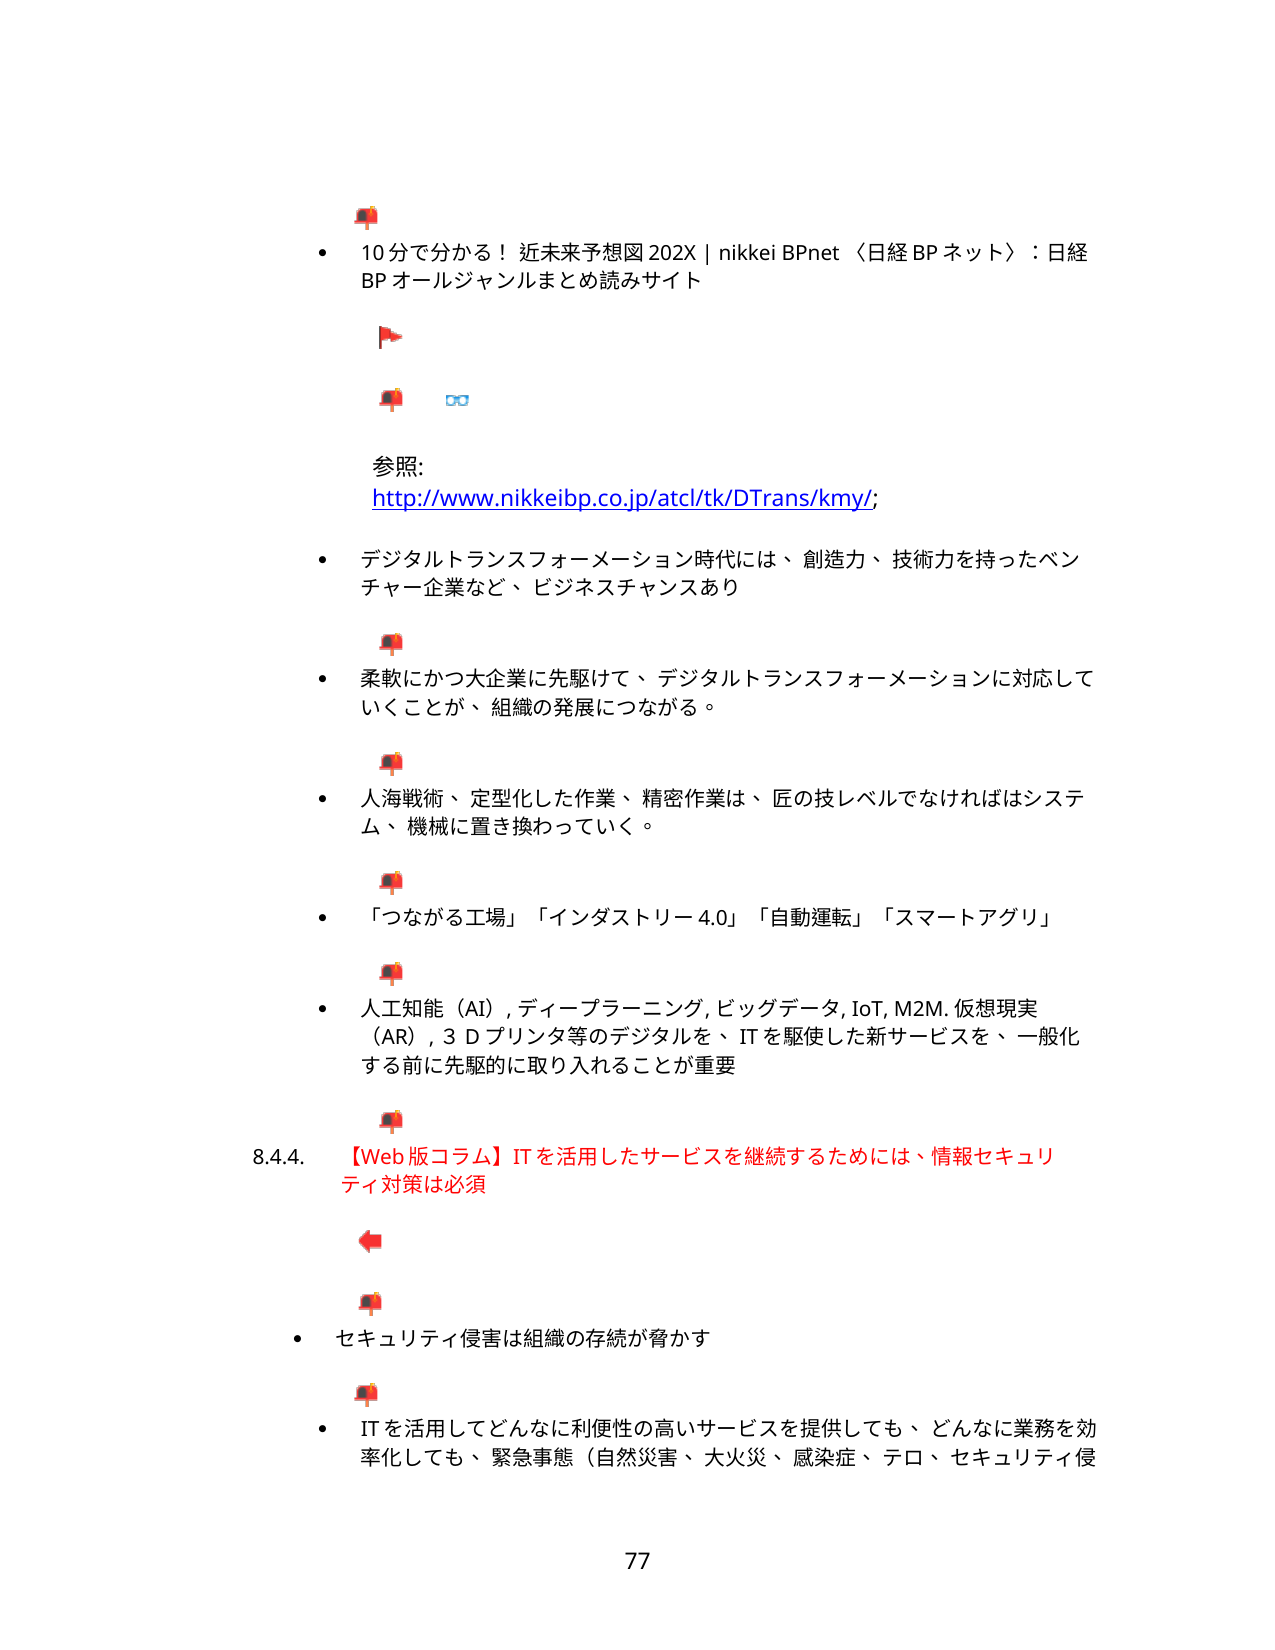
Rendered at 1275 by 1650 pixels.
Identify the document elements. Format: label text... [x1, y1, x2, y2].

picture [379, 326, 403, 349]
picture [354, 206, 378, 230]
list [319, 1414, 1098, 1471]
list 「つながる工場」「インダストリー4.0」「自動運転」「スマートアグリ」 [319, 903, 1098, 931]
list デジタルトランスフォーメーション時代には、 創造力、 技術力を持ったベンチャー企業など、 ビジネスチャンスあり [319, 545, 1098, 602]
picture [379, 752, 403, 776]
picture [358, 1292, 382, 1316]
text http://www.nikkeibp.co.jp/atcl/tk/DTrans/kmy/; [372, 482, 1098, 514]
list 参照: [372, 451, 1098, 482]
list 10分で分かる！ 近未来予想図202X | nikkei BPnet 〈日経BPネット〉：日経BPオールジャンルまとめ読みサイト [319, 238, 1098, 295]
list 柔軟にかつ大企業に先駆けて、 デジタルトランスフォーメーションに対応していくことが、 組織の発展につながる。 [319, 664, 1098, 721]
picture [379, 633, 403, 656]
list 人海戦術、 定型化した作業、 精密作業は、 匠の技レベルでなければはシステム、 機械に置き換わっていく。 [319, 784, 1098, 841]
picture [358, 1230, 382, 1253]
list 人工知能（AI）, ディープラーニング, ビッグデータ, IoT, M2M. 仮想現実（AR）, ３Dプリンタ等のデジタルを、 ITを駆使した新サービスを、 一般化する前に先駆的に取り入れることが重要 [319, 994, 1098, 1079]
picture [379, 388, 403, 412]
picture [379, 871, 403, 895]
picture [354, 1383, 378, 1407]
list セキュリティ侵害は組織の存続が脅かす [294, 1324, 1098, 1352]
picture [446, 388, 469, 412]
picture [379, 962, 403, 986]
picture [379, 1110, 403, 1134]
list 【Web版コラム】ITを活用したサービスを継続するためには、情報セキュリティ対策は必須 [252, 1142, 1098, 1199]
